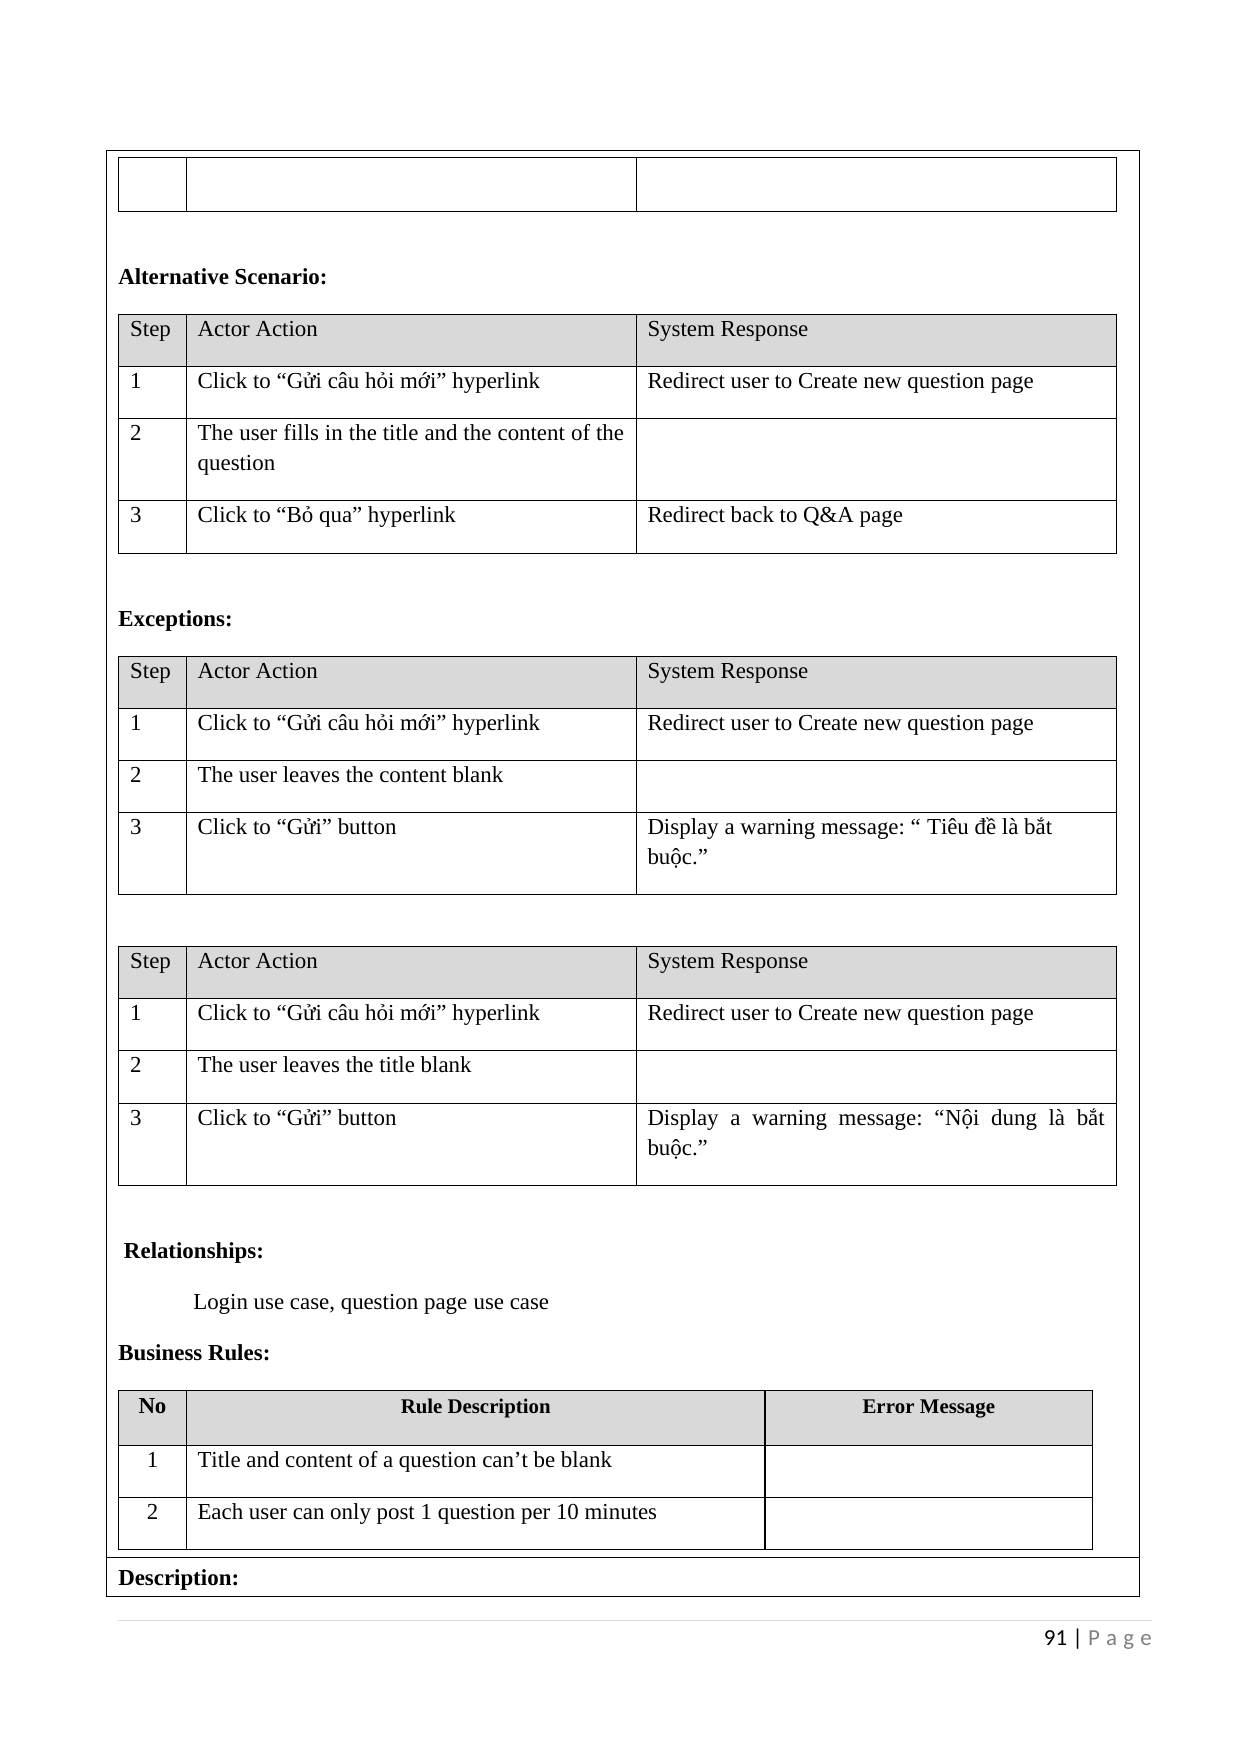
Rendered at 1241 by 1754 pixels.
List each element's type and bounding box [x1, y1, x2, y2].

table_cell [107, 1558, 1139, 1596]
table_cell [107, 151, 1139, 1557]
